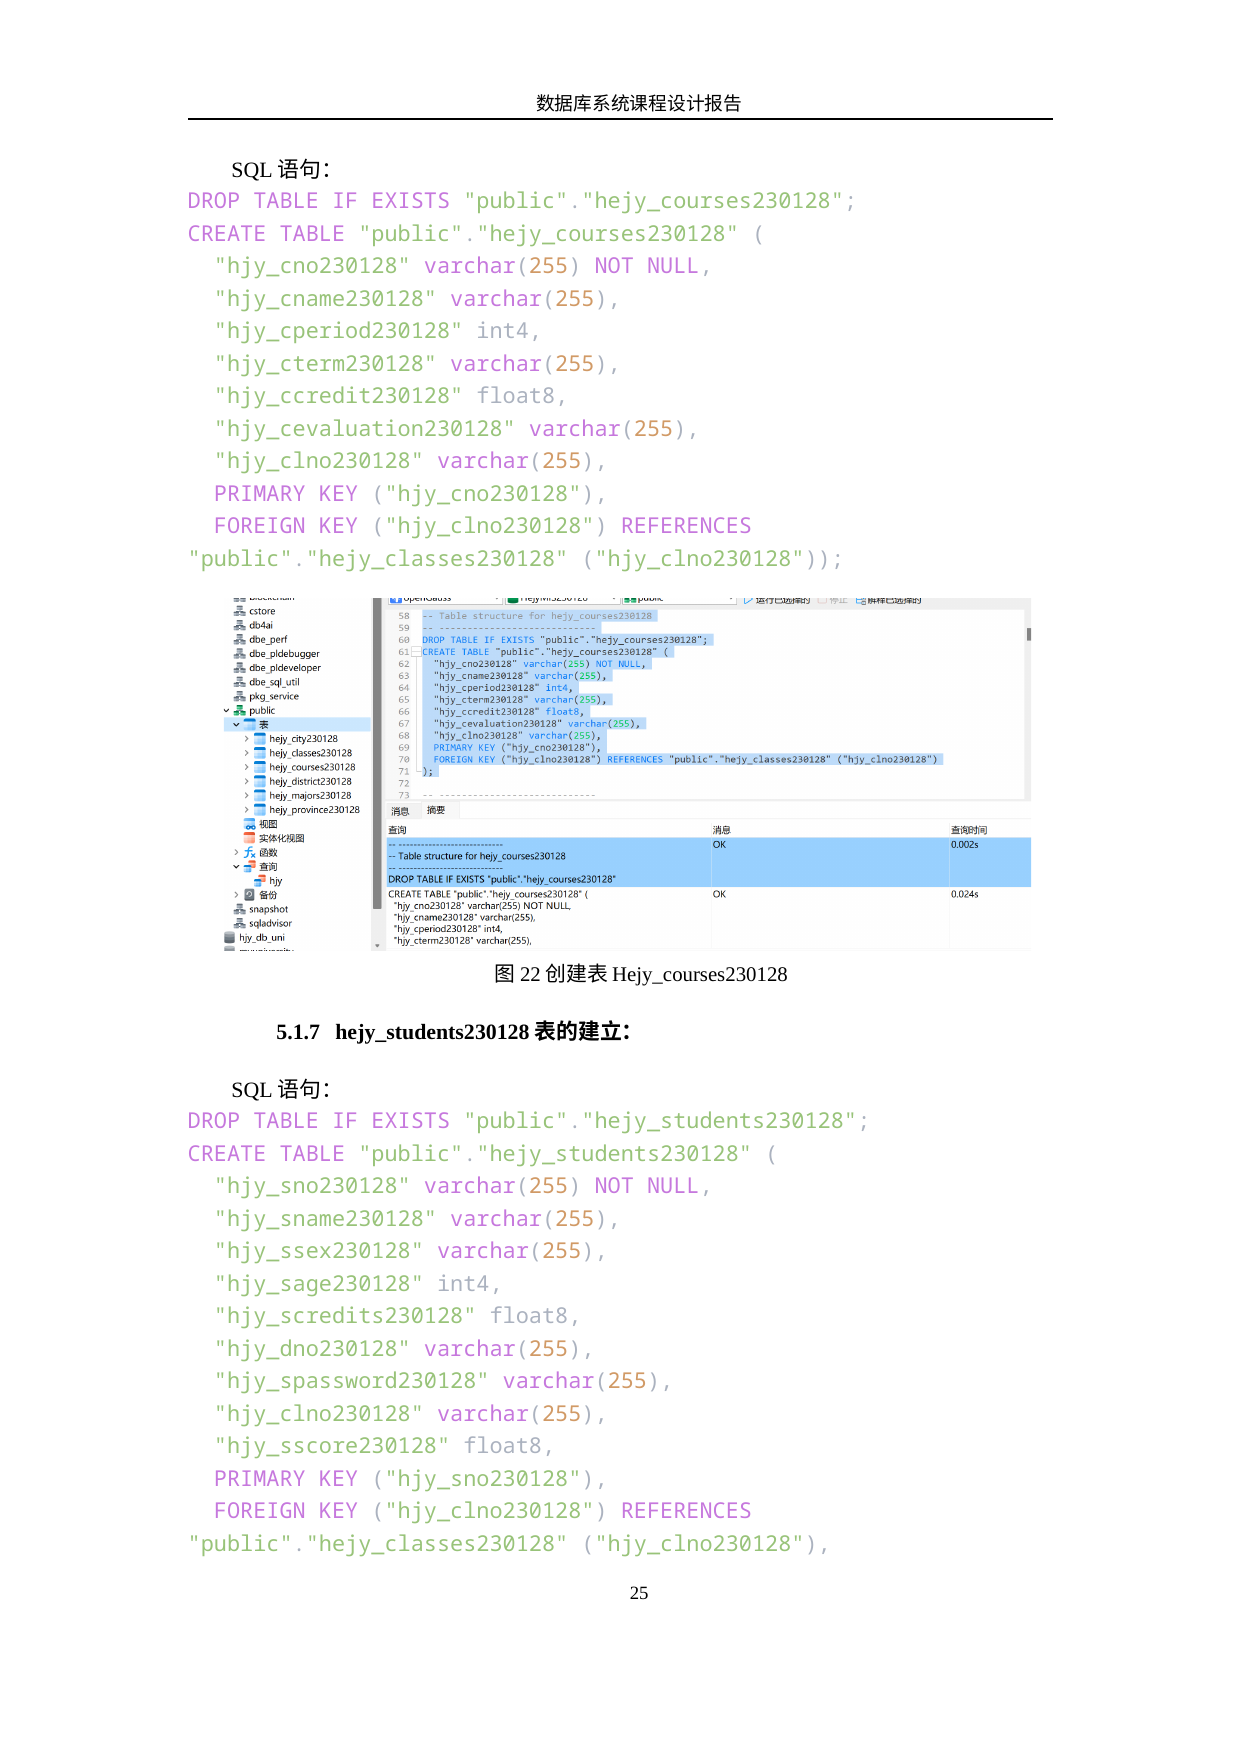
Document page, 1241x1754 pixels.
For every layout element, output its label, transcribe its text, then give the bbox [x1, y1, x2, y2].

text "hjy_spassword230128" varchar(255), [187, 1364, 1053, 1396]
text "hjy_cname230128" varchar(255), [187, 281, 1053, 314]
text "hjy_clno230128" varchar(255), [187, 1396, 1053, 1429]
text "hjy_sname230128" varchar(255), [187, 1201, 1053, 1234]
text DROP TABLE IF EXISTS "public"."hejy_students230128"; [187, 1104, 1053, 1136]
text "hjy_sage230128" int4, [187, 1266, 1053, 1299]
text 图 22 创建表Hejy_courses230128 [187, 956, 1053, 989]
picture [223, 598, 1032, 951]
text "hjy_ccredit230128" float8, [187, 379, 1053, 411]
text "hjy_sno230128" varchar(255) NOT NULL, [187, 1169, 1053, 1201]
text CREATE TABLE "public"."hejy_students230128" ( [187, 1136, 1053, 1169]
text "hjy_sscore230128" float8, [187, 1429, 1053, 1461]
text SQL语句： [187, 1071, 1053, 1104]
text "hjy_cterm230128" varchar(255), [187, 346, 1053, 379]
text CREATE TABLE "public"."hejy_courses230128" ( [187, 216, 1053, 249]
text PRIMARY KEY ("hjy_sno230128"), [187, 1461, 1053, 1494]
text PRIMARY KEY ("hjy_cno230128"), [187, 476, 1053, 509]
text "hjy_cperiod230128" int4, [187, 314, 1053, 346]
text "hjy_cno230128" varchar(255) NOT NULL, [187, 249, 1053, 281]
text "hjy_ssex230128" varchar(255), [187, 1234, 1053, 1266]
text "hjy_scredits230128" float8, [187, 1299, 1053, 1331]
text DROP TABLE IF EXISTS "public"."hejy_courses230128"; [187, 184, 1053, 216]
list hejy_students230128表的建立： [276, 1014, 1053, 1046]
text FOREIGN KEY ("hjy_clno230128") REFERENCES "public"."hejy_classes230128" ("hjy_clno230128"), [187, 1494, 1053, 1559]
text FOREIGN KEY ("hjy_clno230128") REFERENCES "public"."hejy_classes230128" ("hjy_clno230128")); [187, 509, 1053, 574]
text "hjy_clno230128" varchar(255), [187, 444, 1053, 476]
text "hjy_dno230128" varchar(255), [187, 1331, 1053, 1364]
text SQL语句： [187, 151, 1053, 184]
text "hjy_cevaluation230128" varchar(255), [187, 411, 1053, 444]
